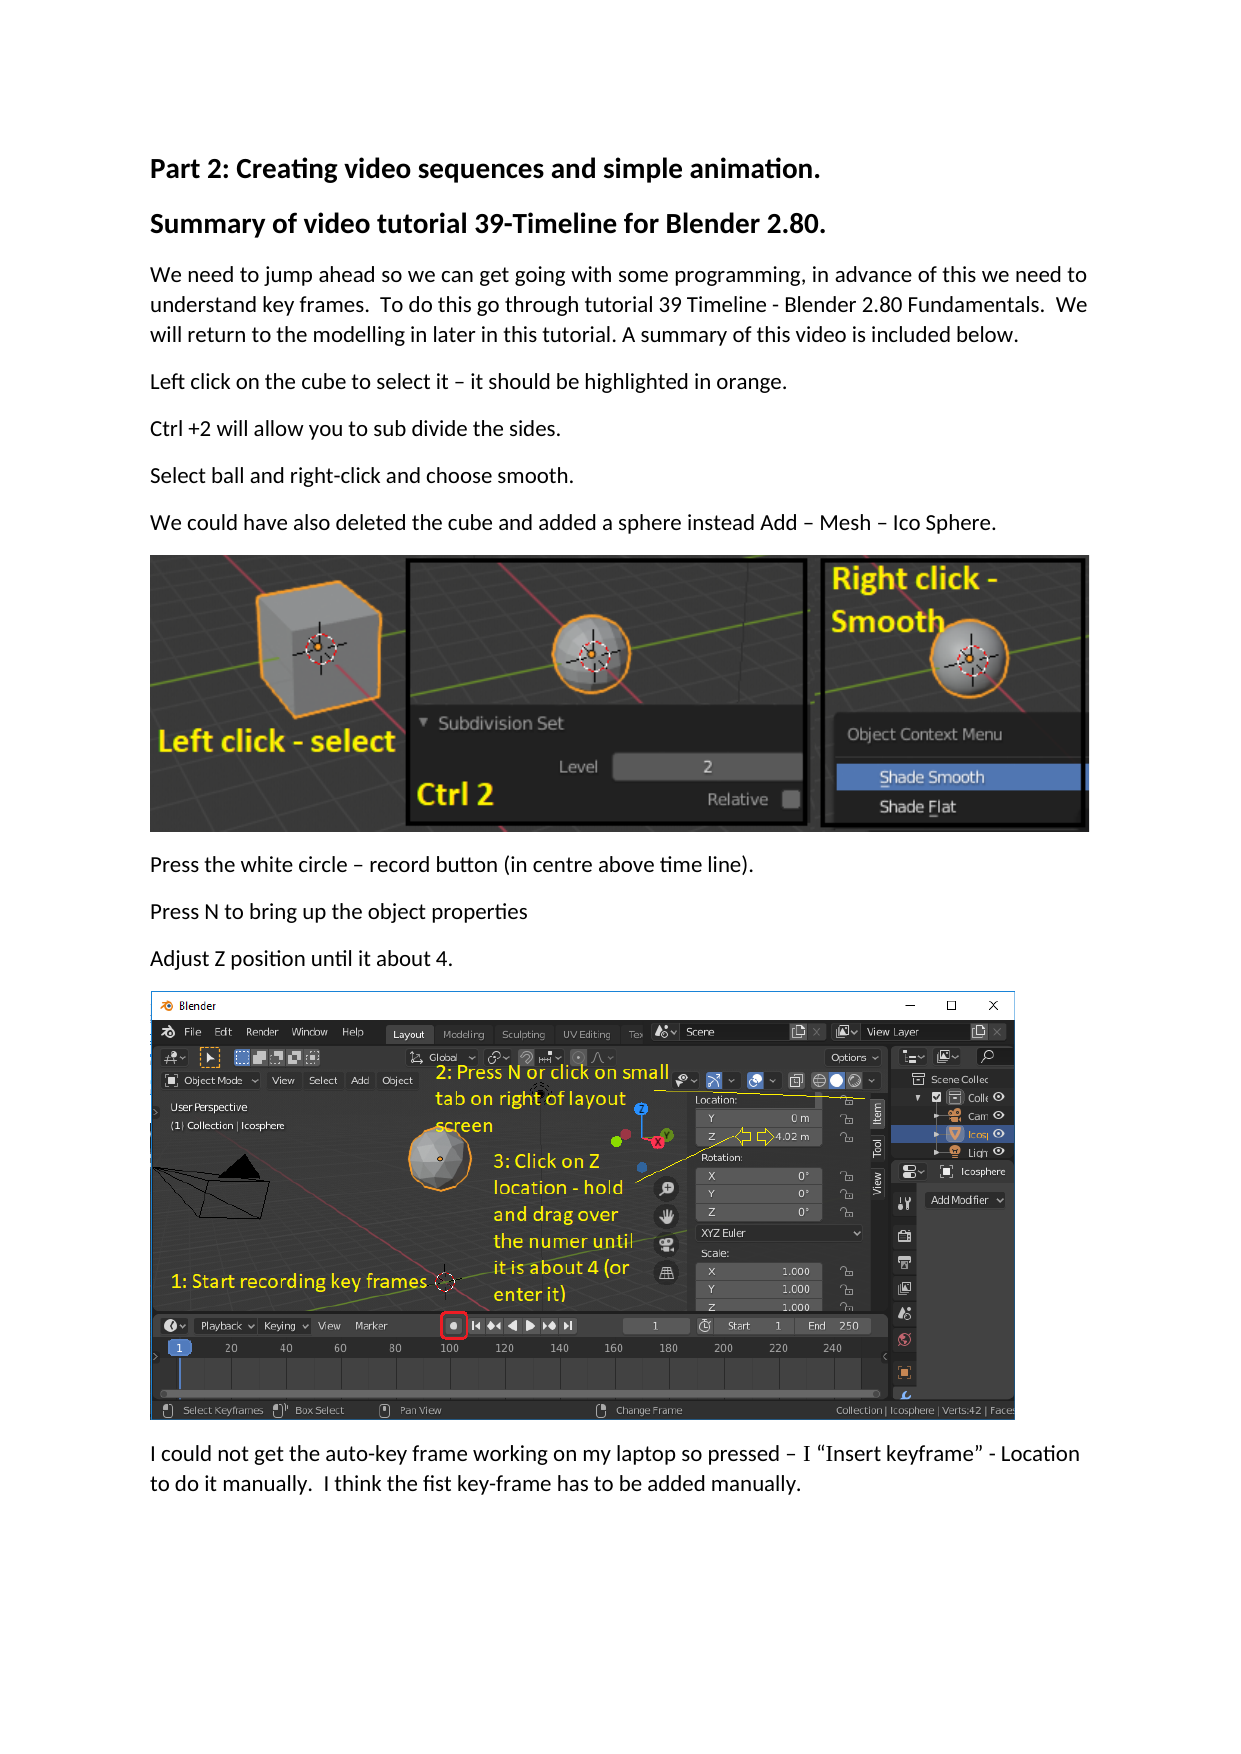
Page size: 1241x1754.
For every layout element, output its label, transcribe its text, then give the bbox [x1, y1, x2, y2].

text We could have also deleted the cube and added a sphere instead Add – Mesh – Ico Sphere. [150, 508, 1090, 536]
picture [150, 555, 1090, 832]
text Press the white circle – record button (in centre above time line). [150, 850, 1090, 878]
text Select ball and right-click and choose smooth. [150, 461, 1090, 489]
text Left click on the cube to select it – it should be highlighted in orange. [150, 367, 1090, 396]
picture [150, 991, 1015, 1420]
text Adjust Z position until it about 4. [150, 944, 1090, 972]
text Part 2: Creating video sequences and simple animation. [150, 150, 1090, 186]
text We need to jump ahead so we can get going with some programming, in advance of this we need to understand key frames. To do this go through tutorial 39 Timeline - Blender 2.80 Fundamentals. We will return to the modelling in later in this tutorial. A summary of this video is included below. [150, 260, 1090, 349]
text I could not get the auto-key frame working on my laptop so pressed – I “Insert keyframe” - Location to do it manually. I think the fist key-frame has to be added manually. [150, 1439, 1090, 1497]
text Summary of video tutorial 39-Timeline for Blender 2.80. [150, 205, 1090, 241]
text Press N to bring up the object properties [150, 897, 1090, 925]
text Ctrl +2 will allow you to sub divide the sides. [150, 414, 1090, 442]
